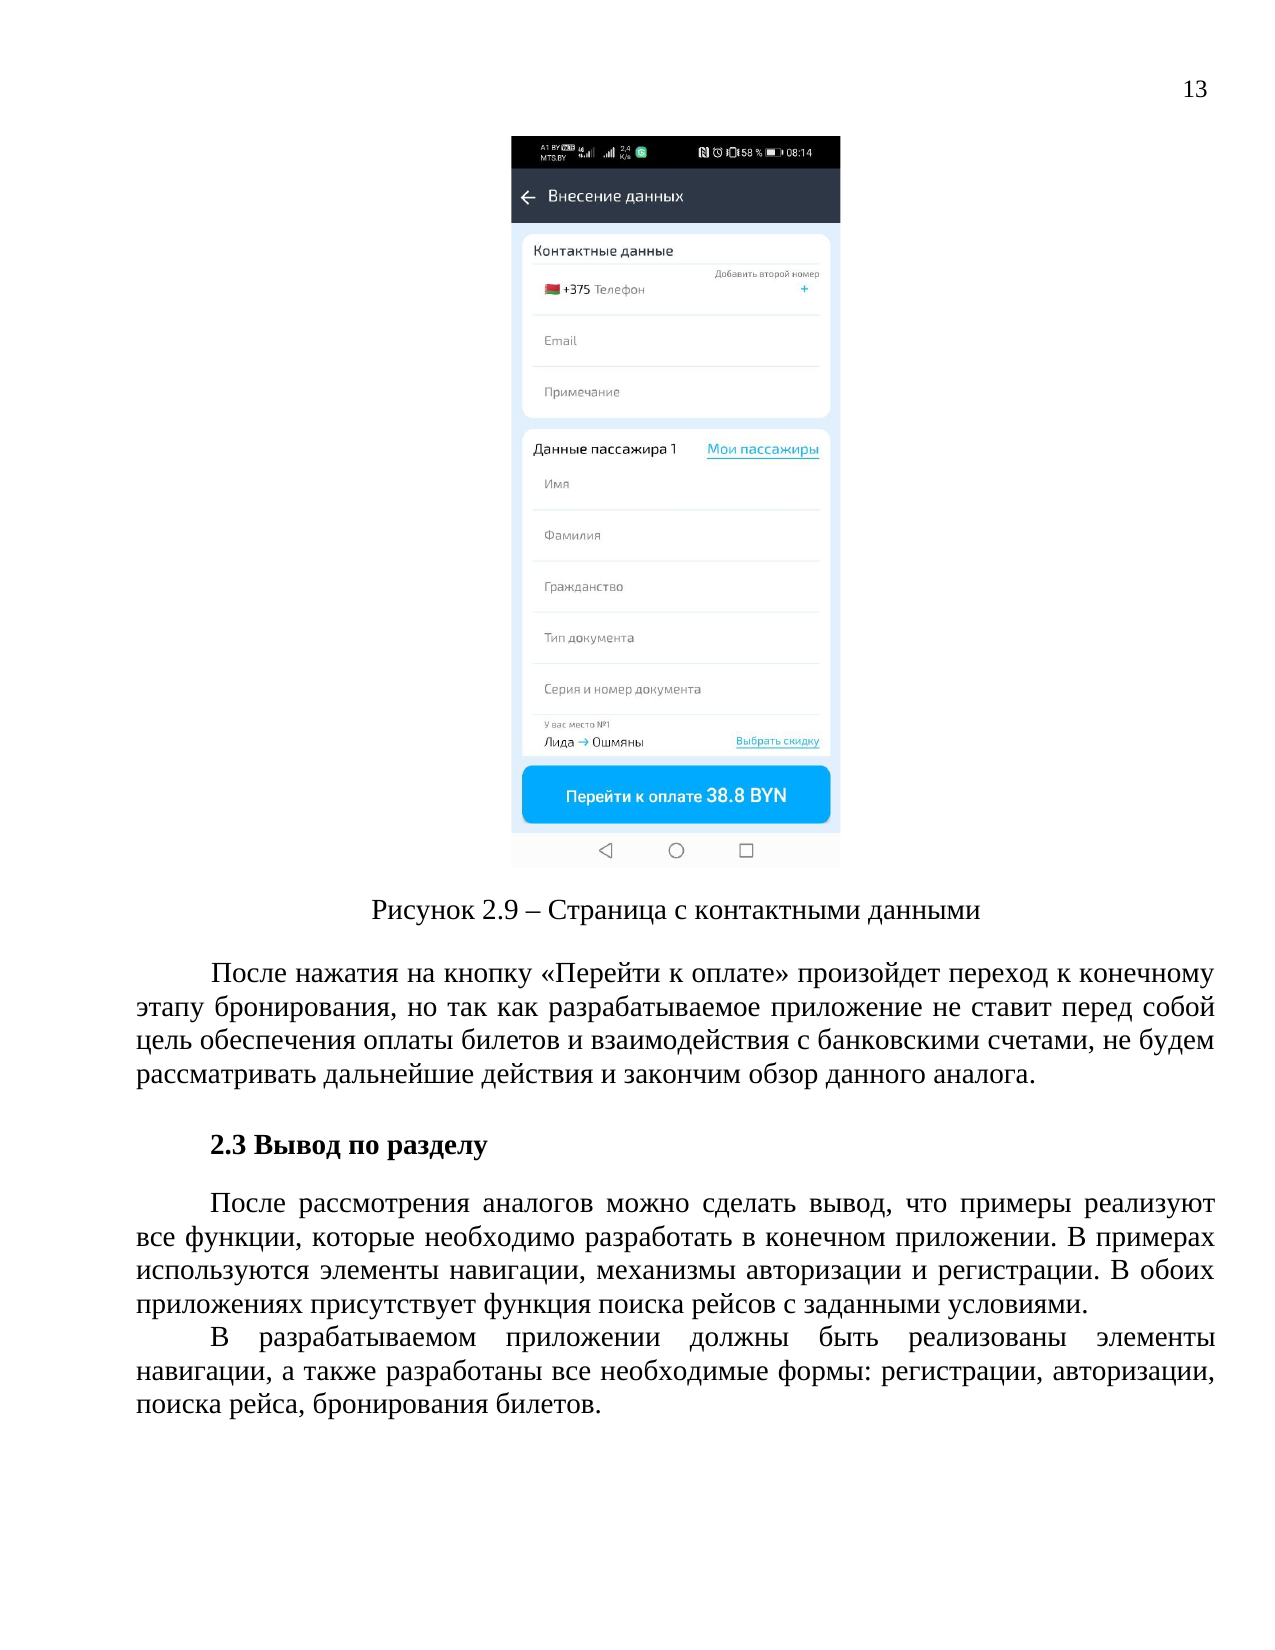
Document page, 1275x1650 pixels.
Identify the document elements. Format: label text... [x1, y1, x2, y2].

list Вывод по разделу [136, 1127, 1216, 1160]
list В разрабатываемом приложении должны быть реализованы элементы навигации, а также разработаны все необходимые формы: регистрации, авторизации, поиска рейса, бронирования билетов. [136, 1319, 1216, 1420]
text После рассмотрения аналогов можно сделать вывод, что примеры реализуют все функции, которые необходимо разработать в конечном приложении. В примерах используются элементы навигации, механизмы авторизации и регистрации. В обоих приложениях присутствует функция поиска рейсов с заданными условиями. [136, 1185, 1216, 1319]
picture [511, 136, 841, 868]
text После нажатия на кнопку «Перейти к оплате» произойдет переход к конечному этапу бронирования, но так как разрабатываемое приложение не ставит перед собой цель обеспечения оплаты билетов и взаимодействия с банковскими счетами, не будем рассматривать дальнейшие действия и закончим обзор данного аналога. [136, 955, 1216, 1089]
text Рисунок 2.9 – Страница с контактными данными [136, 892, 1216, 926]
